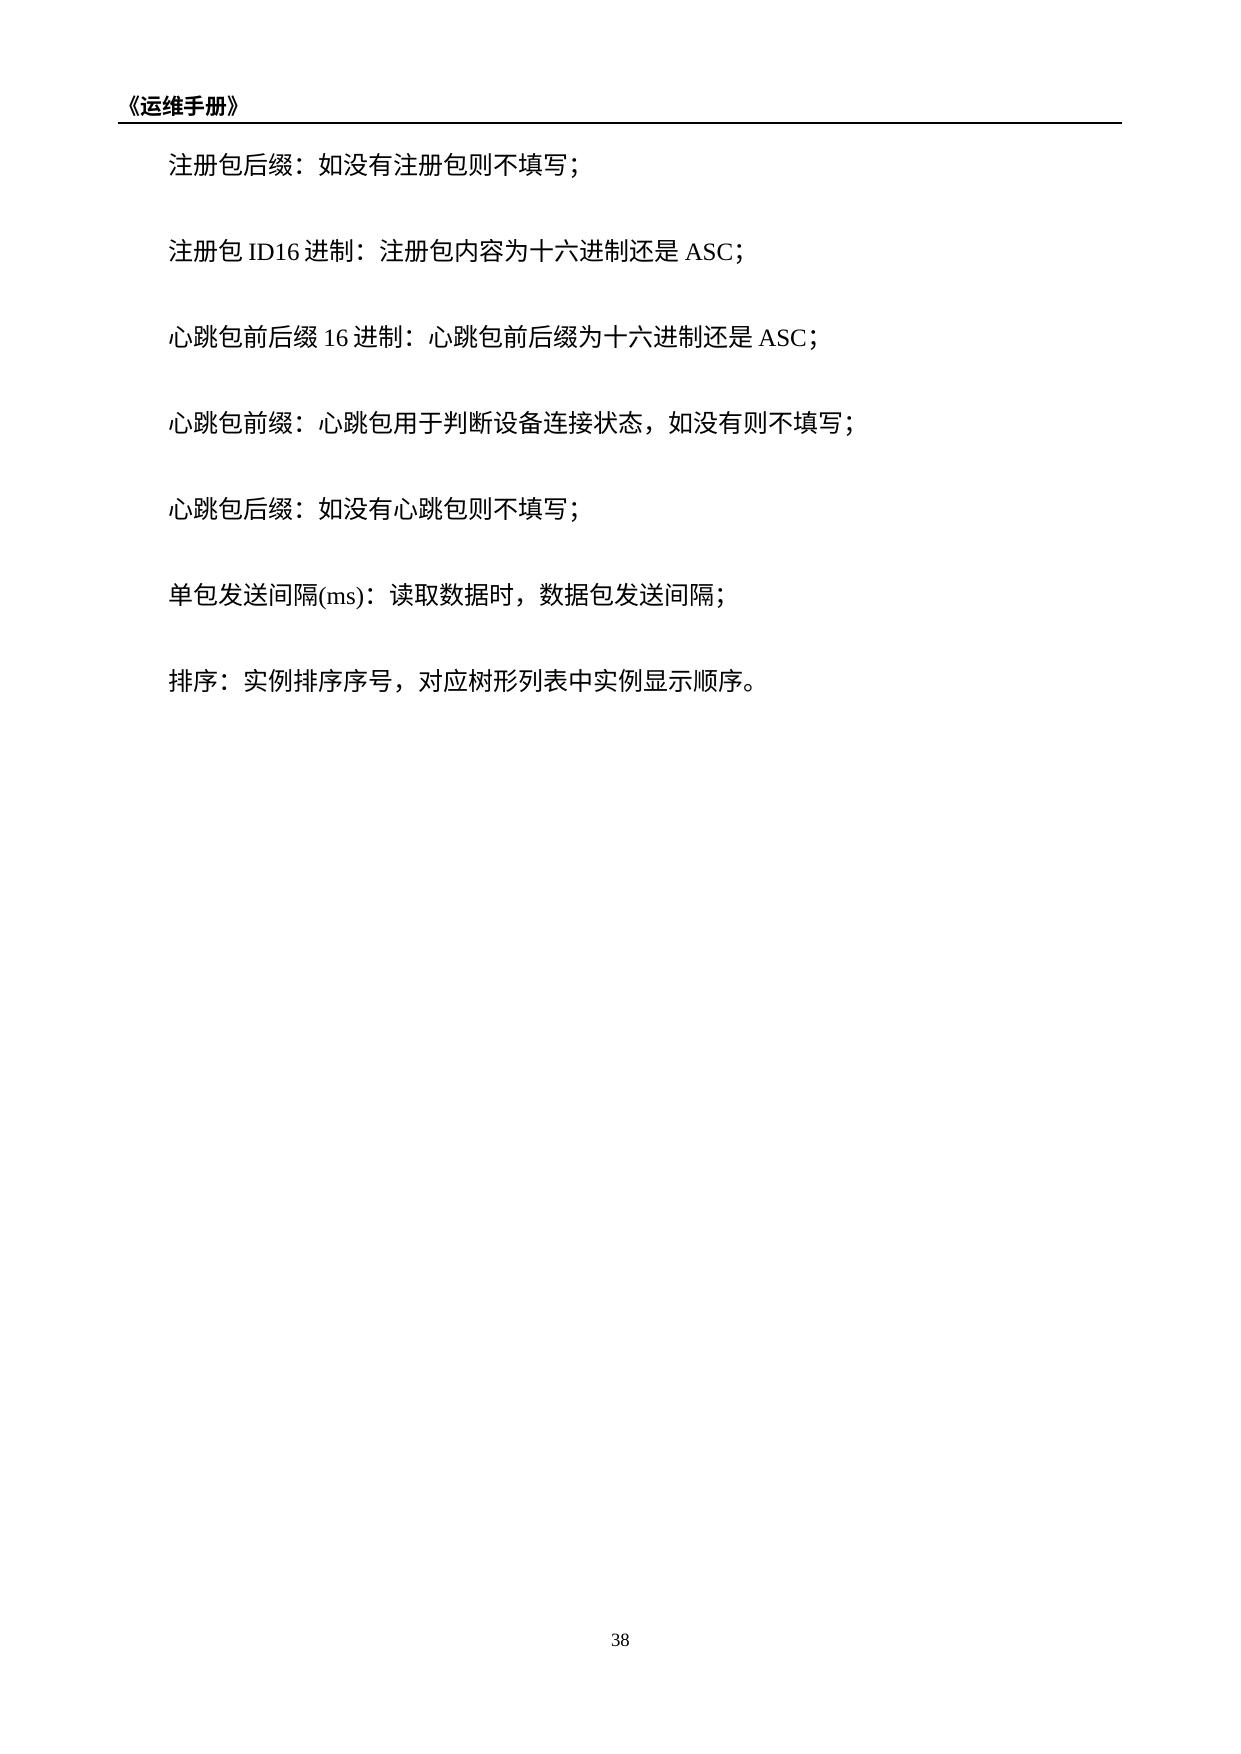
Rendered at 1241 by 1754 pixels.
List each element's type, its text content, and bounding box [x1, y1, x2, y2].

text 注册包ID16进制：注册包内容为十六进制还是ASC； [118, 215, 1122, 283]
text 心跳包前后缀16进制：心跳包前后缀为十六进制还是ASC； [118, 301, 1122, 369]
text 注册包后缀：如没有注册包则不填写； [118, 129, 1122, 197]
text 心跳包后缀：如没有心跳包则不填写； [118, 473, 1122, 541]
text 心跳包前缀：心跳包用于判断设备连接状态，如没有则不填写； [118, 387, 1122, 455]
text 单包发送间隔(ms)：读取数据时，数据包发送间隔； [118, 559, 1122, 627]
text 排序：实例排序序号，对应树形列表中实例显示顺序。 [118, 646, 1122, 713]
